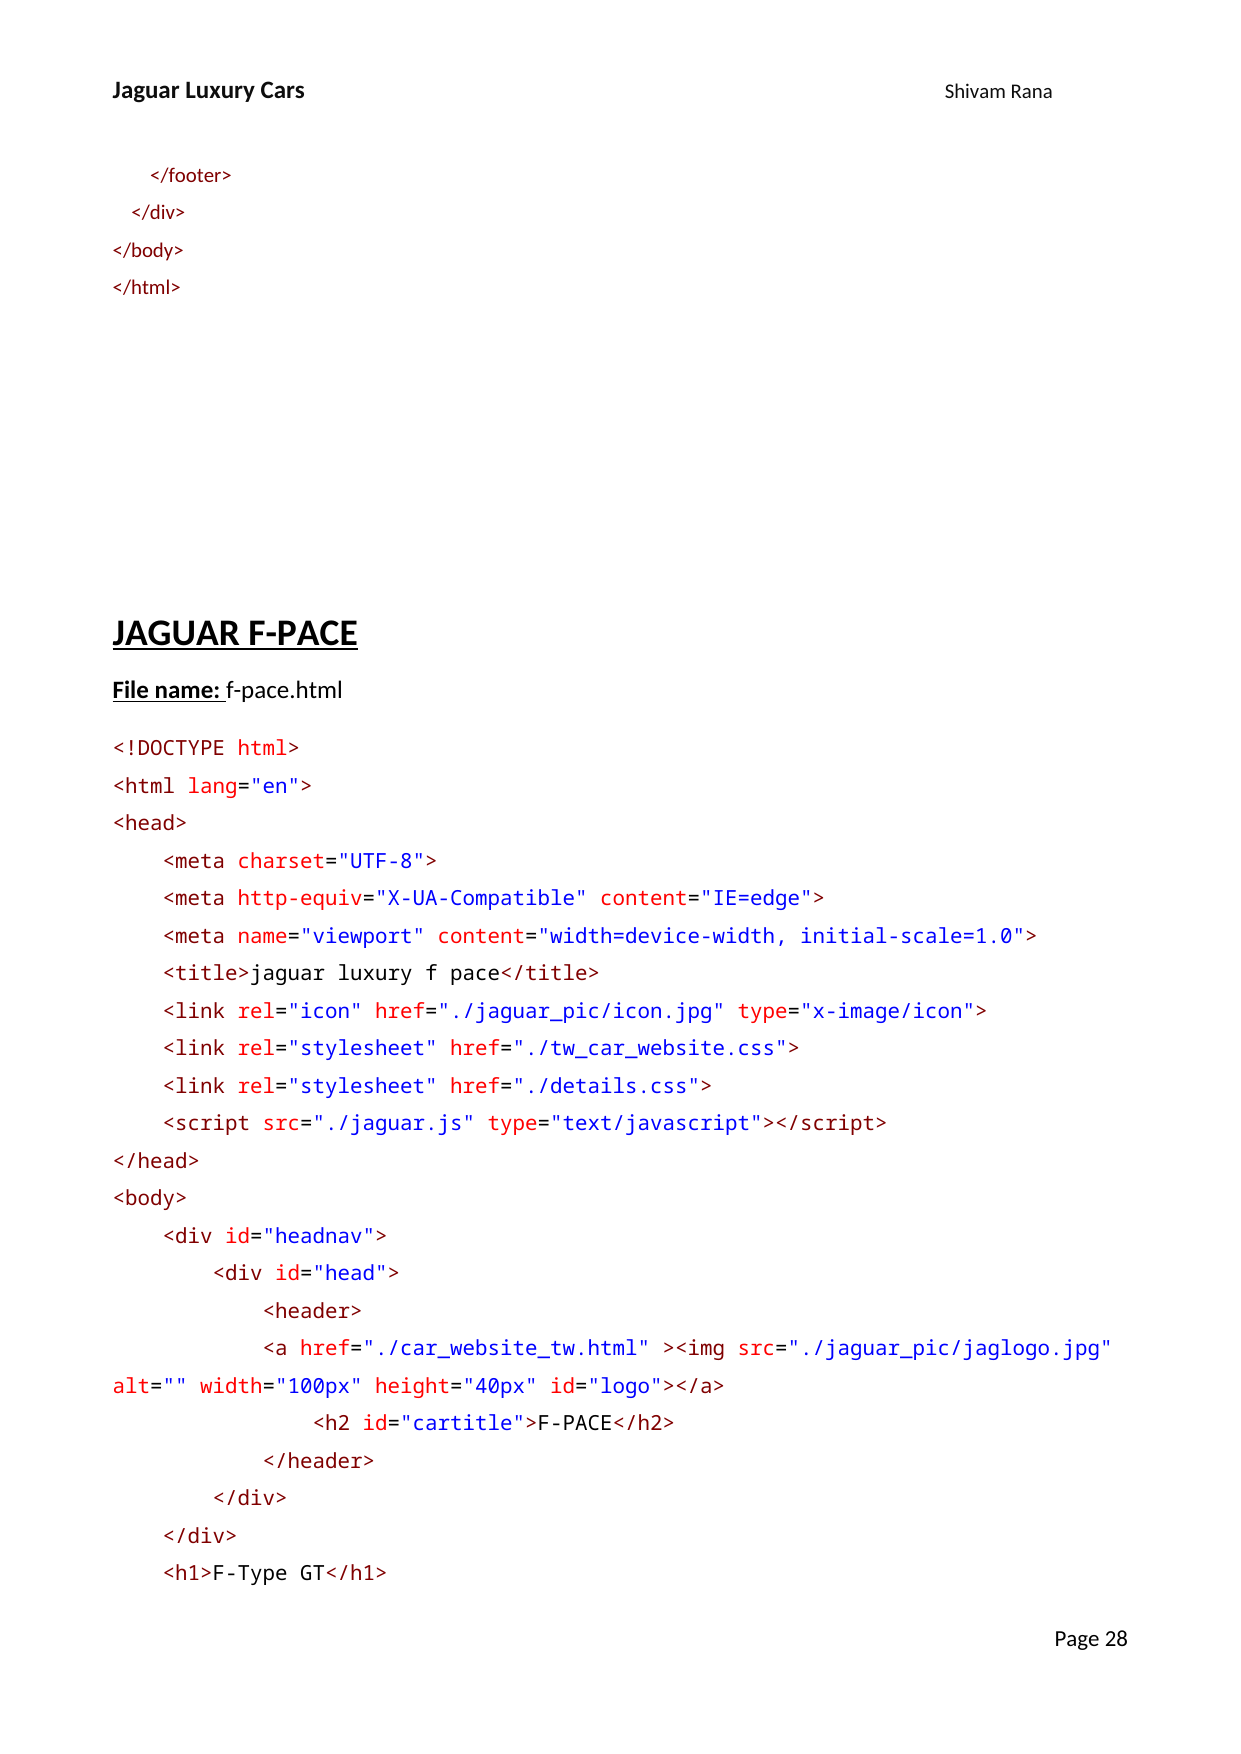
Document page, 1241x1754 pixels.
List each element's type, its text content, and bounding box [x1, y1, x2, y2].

text <meta charset="UTF-8"> [112, 837, 1128, 874]
text <a href="./car_website_tw.html" ><img src="./jaguar_pic/jaglogo.jpg" alt="" width="100px" height="40px" id="logo"></a> [112, 1324, 1128, 1399]
text File name: f-pace.html [112, 674, 1128, 705]
text <title>jaguar luxury f pace</title> [112, 949, 1128, 987]
text </head> [112, 1137, 1128, 1174]
text <link rel="stylesheet" href="./tw_car_website.css"> [112, 1024, 1128, 1062]
text <html lang="en"> [112, 762, 1128, 799]
text <h2 id="cartitle">F-PACE</h2> [112, 1399, 1128, 1437]
text </header> [112, 1437, 1128, 1474]
text <script src="./jaguar.js" type="text/javascript"></script> [112, 1099, 1128, 1137]
text <meta name="viewport" content="width=device-width, initial-scale=1.0"> [112, 912, 1128, 949]
text JAGUAR F-PACE [112, 608, 1128, 654]
text <link rel="icon" href="./jaguar_pic/icon.jpg" type="x-image/icon"> [112, 987, 1128, 1024]
text <meta http-equiv="X-UA-Compatible" content="IE=edge"> [112, 874, 1128, 912]
text <div id="headnav"> [112, 1212, 1128, 1249]
text <head> [112, 799, 1128, 837]
text </html> [112, 262, 1128, 300]
text <div id="head"> [112, 1249, 1128, 1287]
text <header> [112, 1287, 1128, 1324]
text <body> [112, 1174, 1128, 1212]
text <!DOCTYPE html> [112, 724, 1128, 762]
text </body> [112, 225, 1128, 262]
text </div> [112, 1512, 1128, 1549]
text </div> [112, 187, 1128, 225]
text <h1>F-Type GT</h1> [112, 1549, 1128, 1587]
text <link rel="stylesheet" href="./details.css"> [112, 1062, 1128, 1099]
text </div> [112, 1474, 1128, 1512]
text </footer> [112, 150, 1128, 187]
